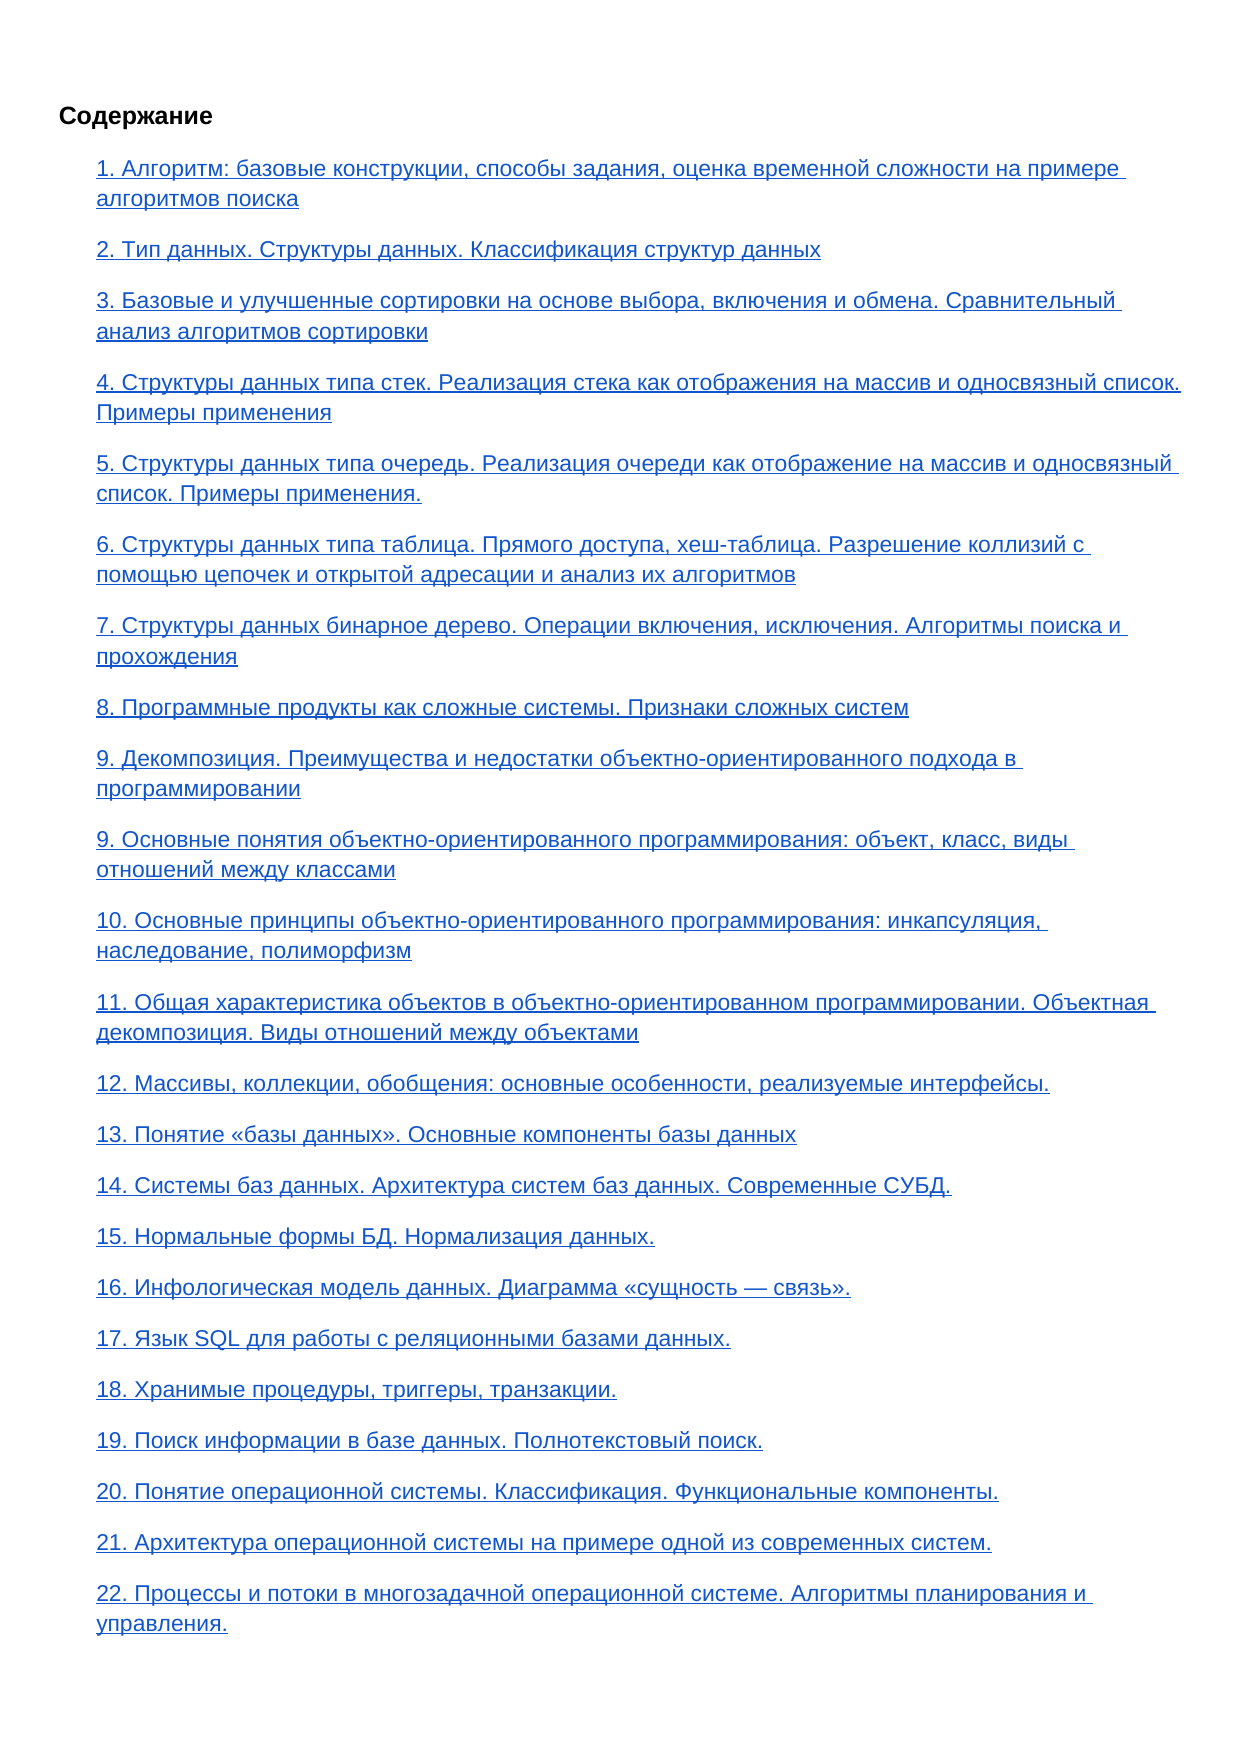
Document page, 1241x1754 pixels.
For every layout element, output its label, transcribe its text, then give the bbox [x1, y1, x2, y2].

text 9. Основные понятия объектно-ориентированного программирования: объект, класс, виды отношений между классами [96, 826, 1182, 883]
text 13. Понятие «базы данных». Основные компоненты базы данных [96, 1121, 1182, 1147]
text 15. Нормальные формы БД. Нормализация данных. [96, 1223, 1182, 1249]
text Содержание [58, 101, 1182, 130]
text 2. Тип данных. Структуры данных. Классификация структур данных [96, 236, 1182, 263]
text 11. Общая характеристика объектов в объектно-ориентированном программировании. Объектная декомпозиция. Виды отношений между объектами [96, 988, 1182, 1045]
text 9. Декомпозиция. Преимущества и недостатки объектно-ориентированного подхода в программировании [96, 745, 1182, 801]
text 21. Архитектура операционной системы на примере одной из современных систем. [96, 1529, 1182, 1556]
text 17. Язык SQL для работы с реляционными базами данных. [96, 1325, 1182, 1351]
text 14. Системы баз данных. Архитектура систем баз данных. Современные СУБД. [96, 1172, 1182, 1198]
text 16. Инфологическая модель данных. Диаграмма «сущность — связь». [96, 1274, 1182, 1300]
text 20. Понятие операционной системы. Классификация. Функциональные компоненты. [96, 1478, 1182, 1504]
text 19. Поиск информации в базе данных. Полнотекстовый поиск. [96, 1427, 1182, 1453]
text 5. Структуры данных типа очередь. Реализация очереди как отображение на массив и односвязный список. Примеры применения. [96, 450, 1182, 507]
text 10. Основные принципы объектно-ориентированного программирования: инкапсуляция, наследование, полиморфизм [96, 907, 1182, 964]
text 1. Алгоритм: базовые конструкции, способы задания, оценка временной сложности на примере алгоритмов поиска [96, 155, 1182, 212]
text 22. Процессы и потоки в многозадачной операционной системе. Алгоритмы планирования и управления. [96, 1580, 1182, 1637]
text 6. Структуры данных типа таблица. Прямого доступа, хеш-таблица. Разрешение коллизий с помощью цепочек и открытой адресации и анализ их алгоритмов [96, 531, 1182, 588]
text 18. Хранимые процедуры, триггеры, транзакции. [96, 1376, 1182, 1402]
text 8. Программные продукты как сложные системы. Признаки сложных систем [96, 694, 1182, 720]
text 7. Структуры данных бинарное дерево. Операции включения, исключения. Алгоритмы поиска и прохождения [96, 612, 1182, 669]
text 12. Массивы, коллекции, обобщения: основные особенности, реализуемые интерфейсы. [96, 1070, 1182, 1096]
text 4. Структуры данных типа стек. Реализация стека как отображения на массив и односвязный список. Примеры применения [96, 369, 1182, 425]
text 3. Базовые и улучшенные сортировки на основе выбора, включения и обмена. Сравнительный анализ алгоритмов сортировки [96, 287, 1182, 344]
